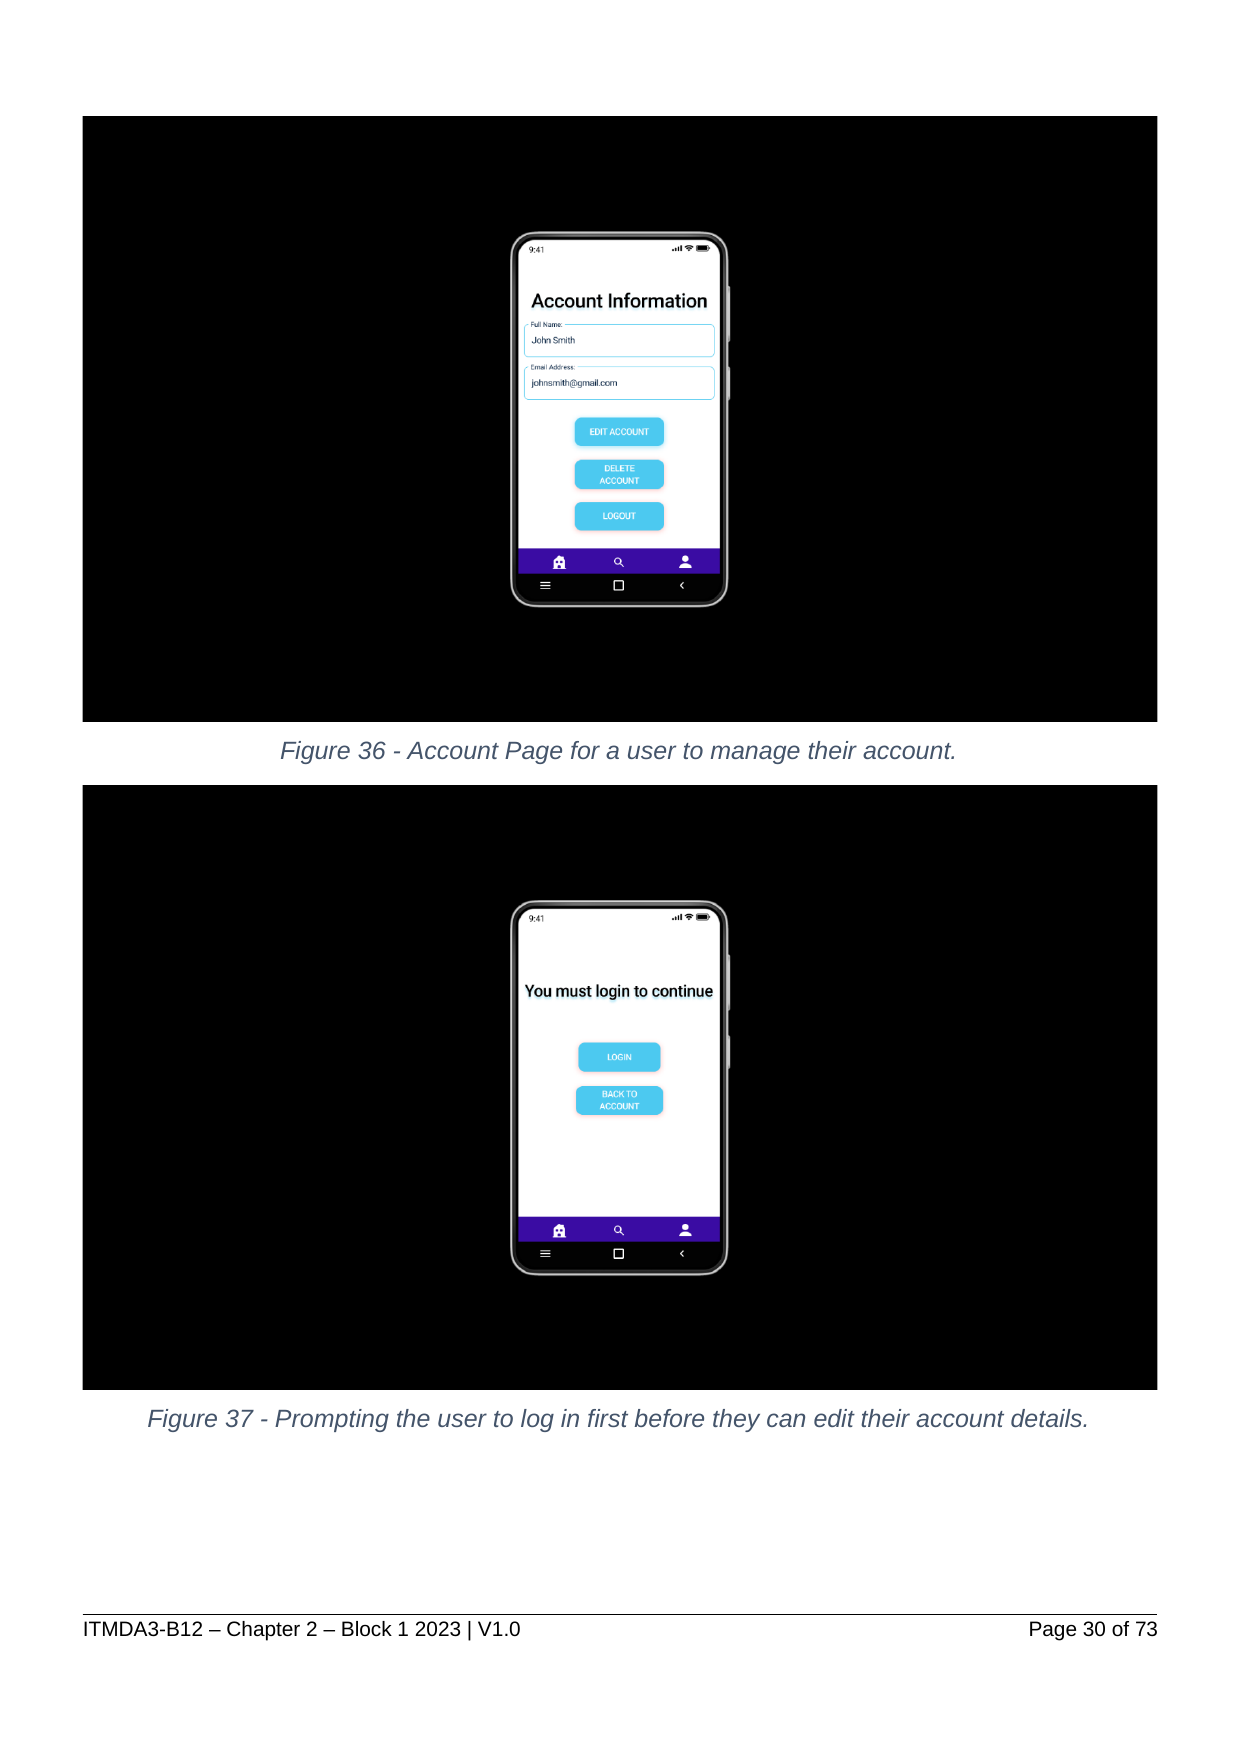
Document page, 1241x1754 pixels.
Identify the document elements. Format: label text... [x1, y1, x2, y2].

picture [82, 785, 1158, 1390]
text Figure 36 - Account Page for a user to manage their account. [83, 736, 1157, 764]
picture [82, 116, 1158, 722]
text Figure 37 - Prompting the user to log in first before they can edit their account details. [83, 1404, 1157, 1433]
